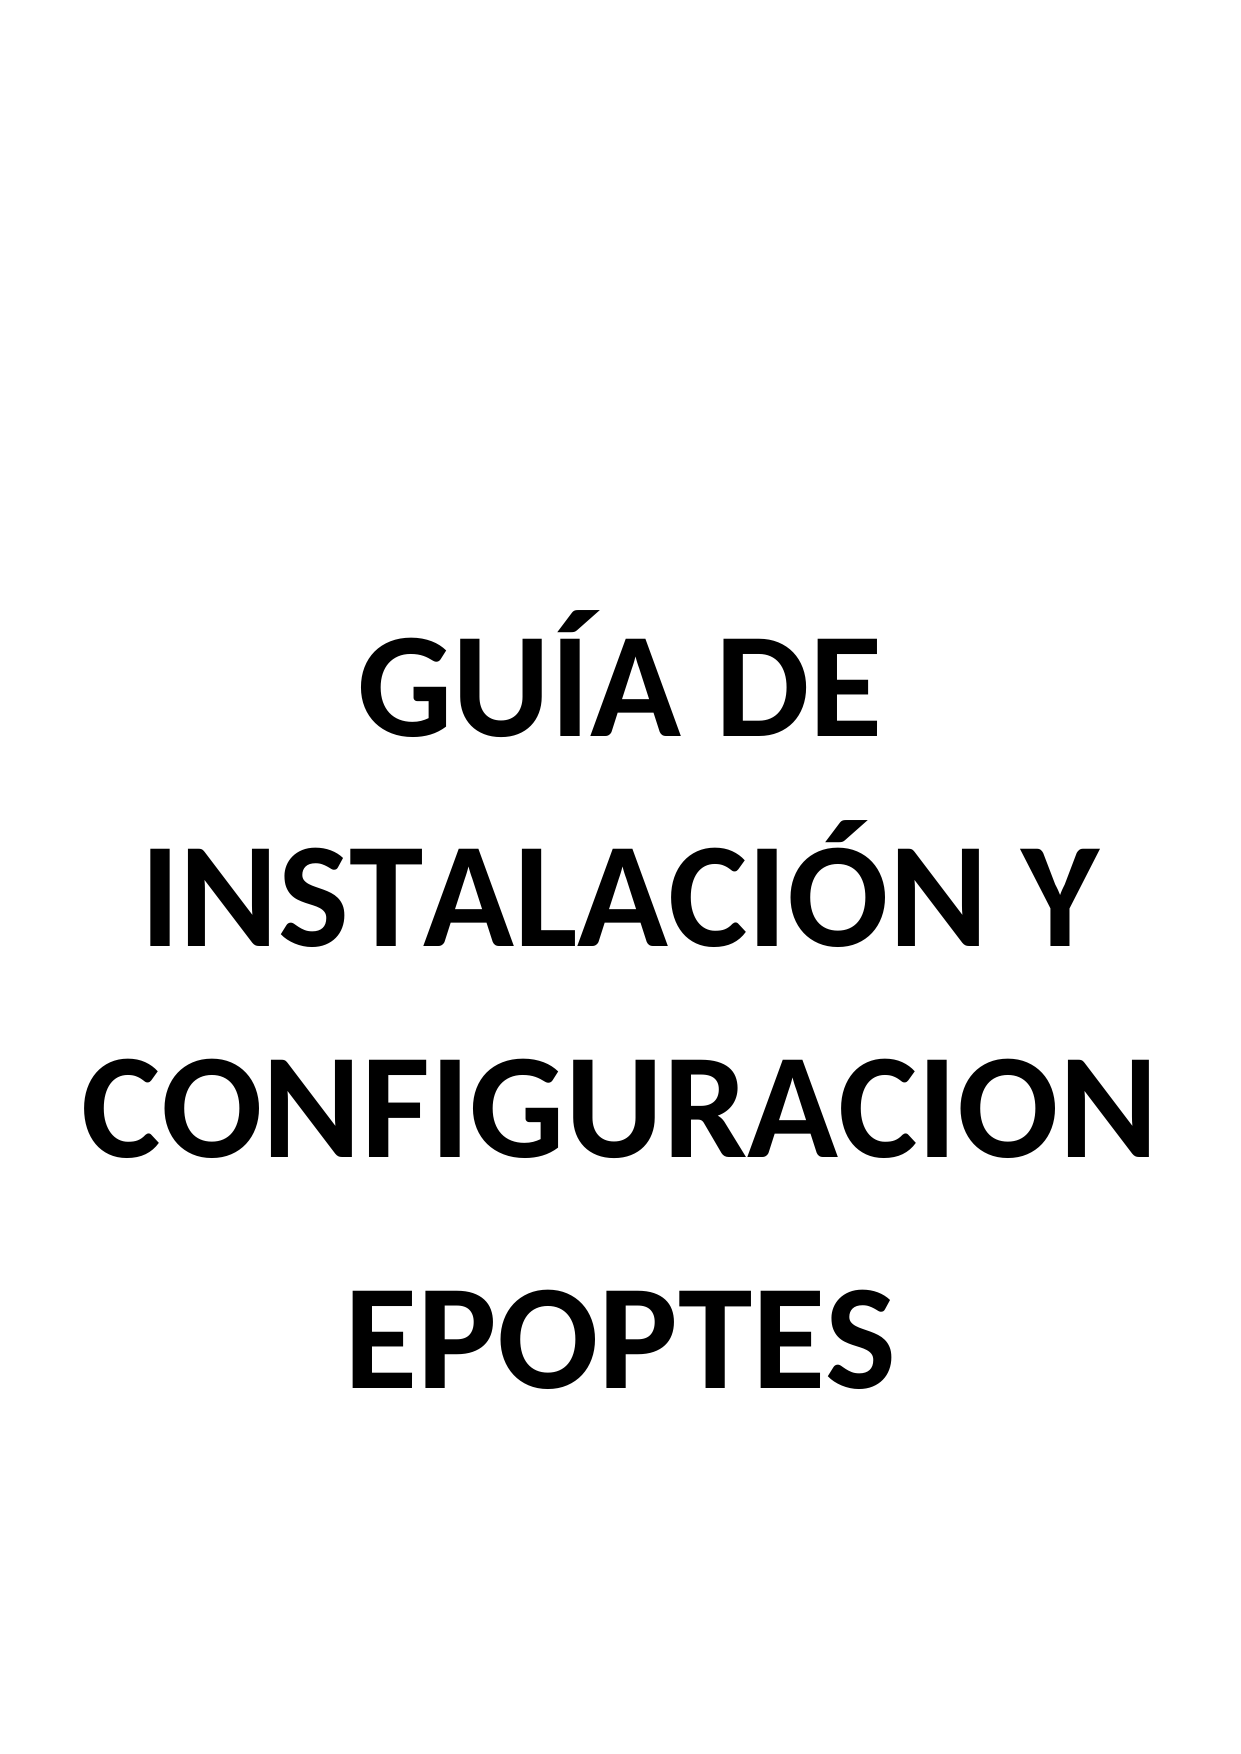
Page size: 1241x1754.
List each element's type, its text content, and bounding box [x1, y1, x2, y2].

text GUÍA DE INSTALACIÓN Y CONFIGURACION [75, 591, 1165, 1195]
text EPOPTES [75, 1243, 1165, 1426]
